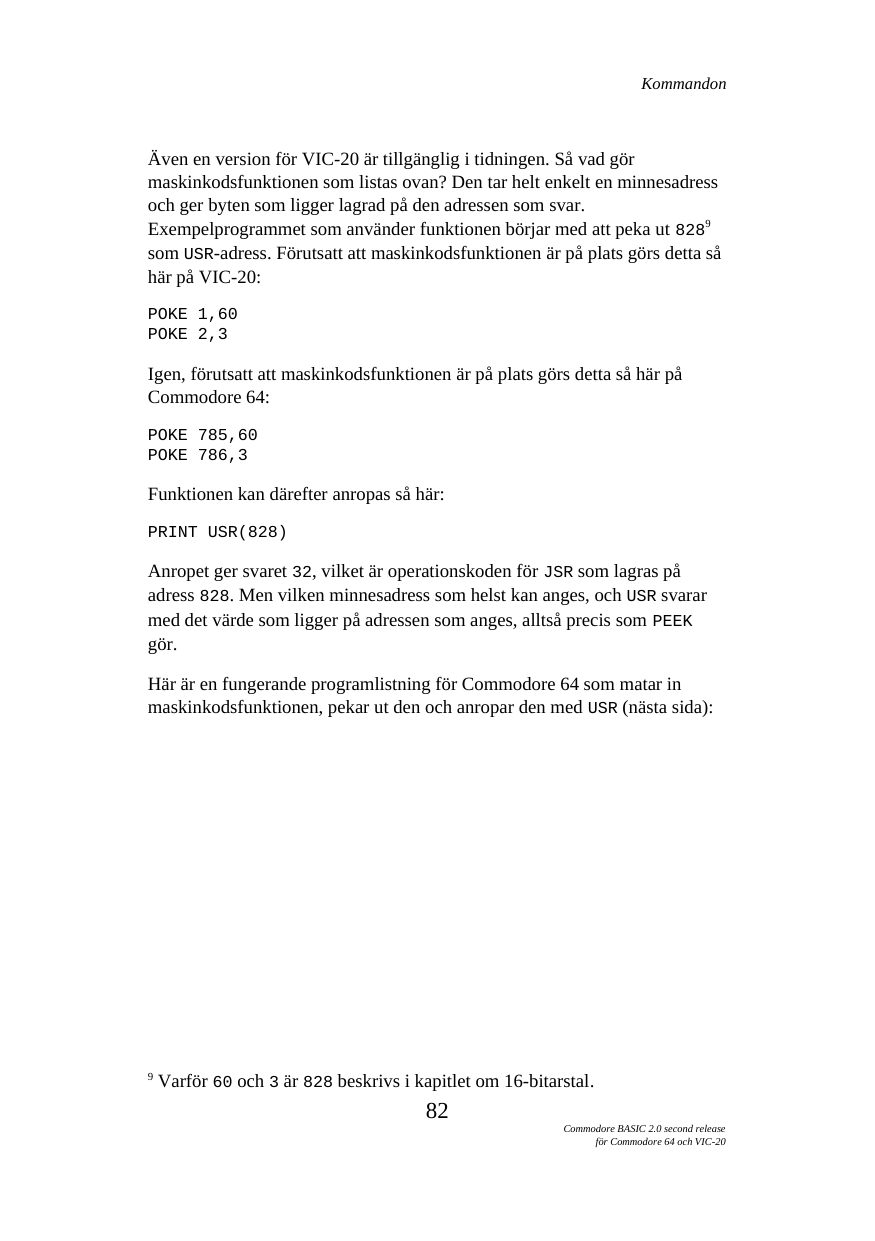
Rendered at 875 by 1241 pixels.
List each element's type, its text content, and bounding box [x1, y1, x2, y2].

text Här är en fungerande programlistning för Commodore 64 som matar in maskinkodsfunktionen, pekar ut den och anropar den med USR (nästa sida): [148, 673, 726, 718]
text PRINT USR(828) [148, 523, 726, 542]
text POKE 1,60 POKE 2,3 [148, 306, 726, 345]
text POKE 785,60 POKE 786,3 [148, 426, 726, 465]
text Igen, förutsatt att maskinkodsfunktionen är på plats görs detta så här på Commodore 64: [148, 363, 726, 408]
text Anropet ger svaret 32, vilket är operationskoden för JSR som lagras på adress 828. Men vilken minnesadress som helst kan anges, och USR svarar med det värde som ligger på adressen som anges, alltså precis som PEEK gör. [148, 560, 726, 654]
text Funktionen kan därefter anropas så här: [148, 483, 726, 505]
text Även en version för VIC-20 är tillgänglig i tidningen. Så vad gör maskinkodsfunktionen som listas ovan? Den tar helt enkelt en minnesadress och ger byten som ligger lagrad på den adressen som svar. Exempelprogrammet som använder funktionen börjar med att peka ut 828 som USR-adress. Förutsatt att maskinkodsfunktionen är på plats görs detta så här på VIC-20: [148, 148, 726, 287]
